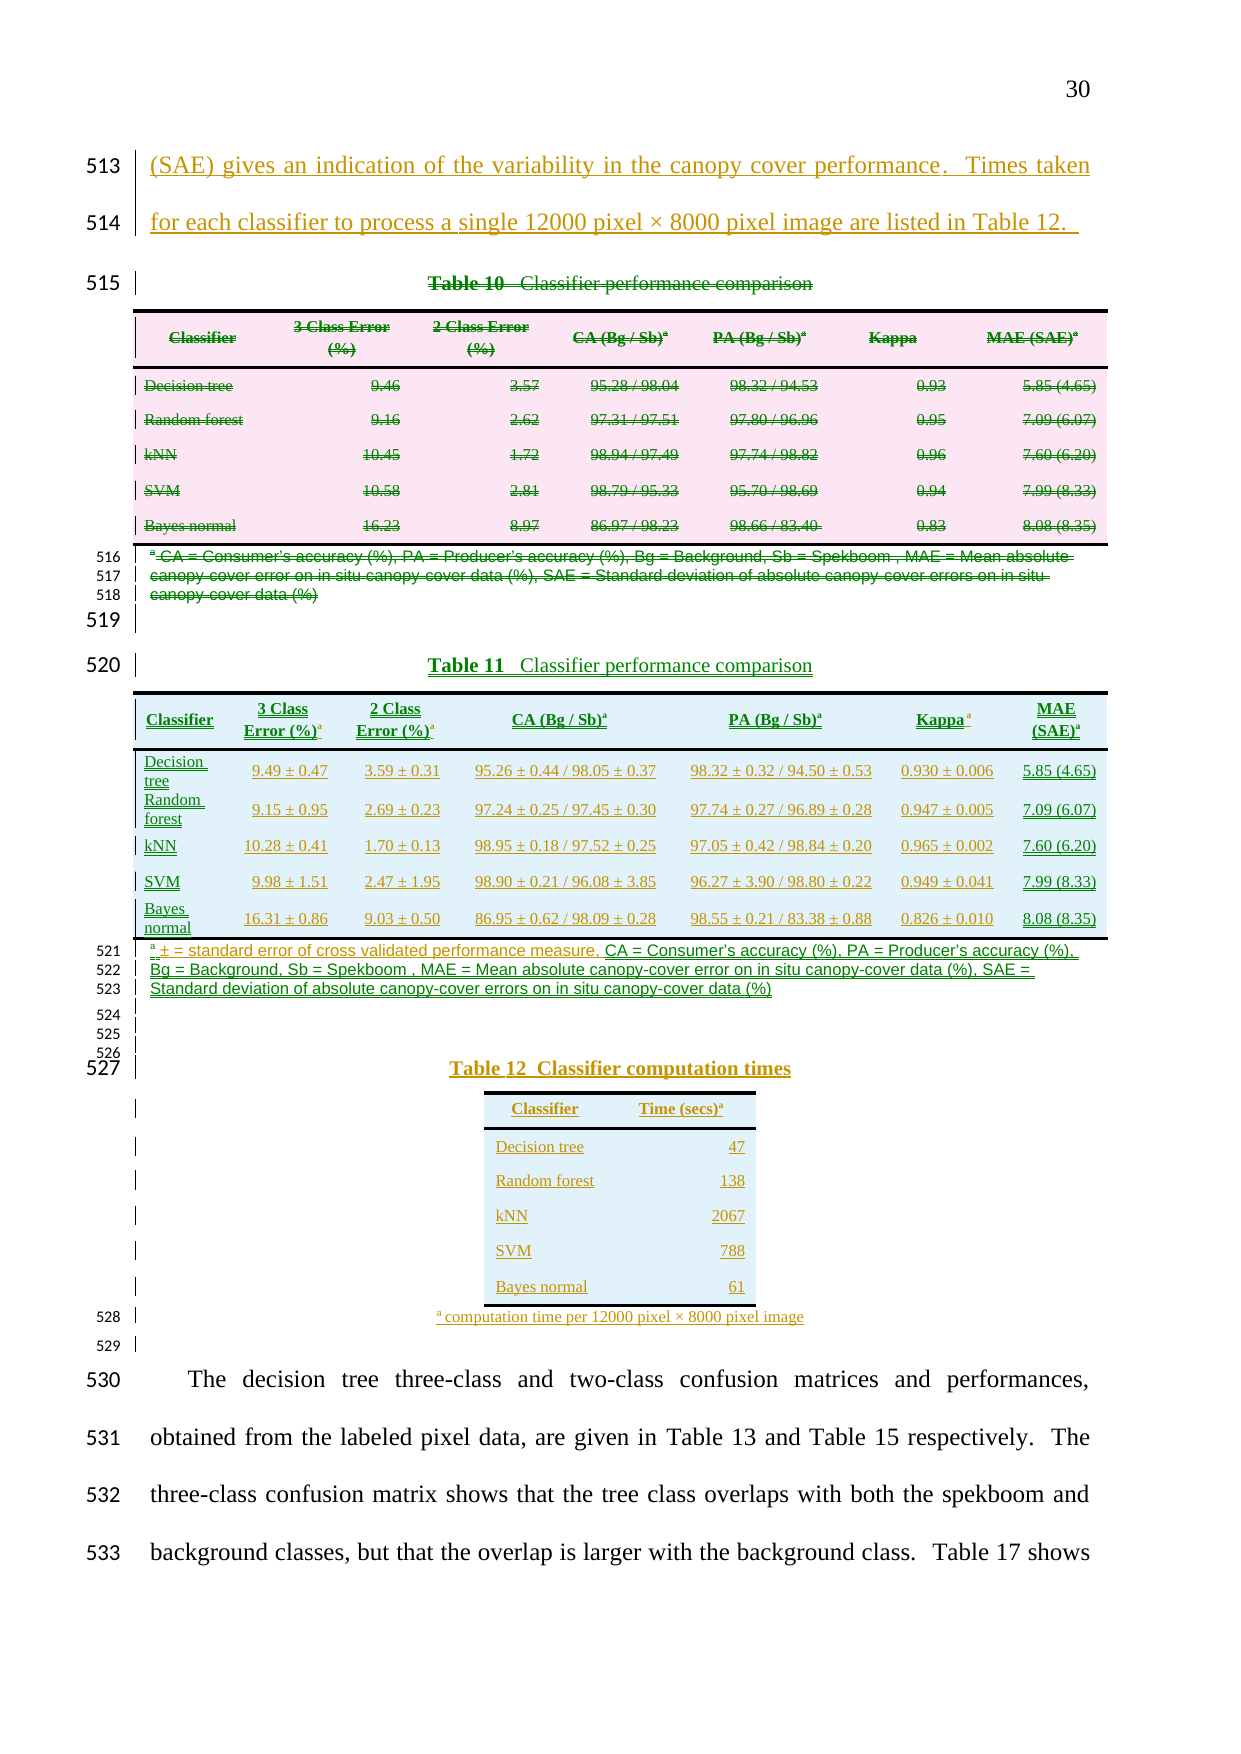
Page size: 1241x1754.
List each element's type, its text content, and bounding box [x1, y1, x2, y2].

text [150, 1364, 1090, 1566]
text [150, 150, 1090, 236]
text 7 [150, 653, 1090, 677]
text 8 [150, 1055, 1090, 1079]
